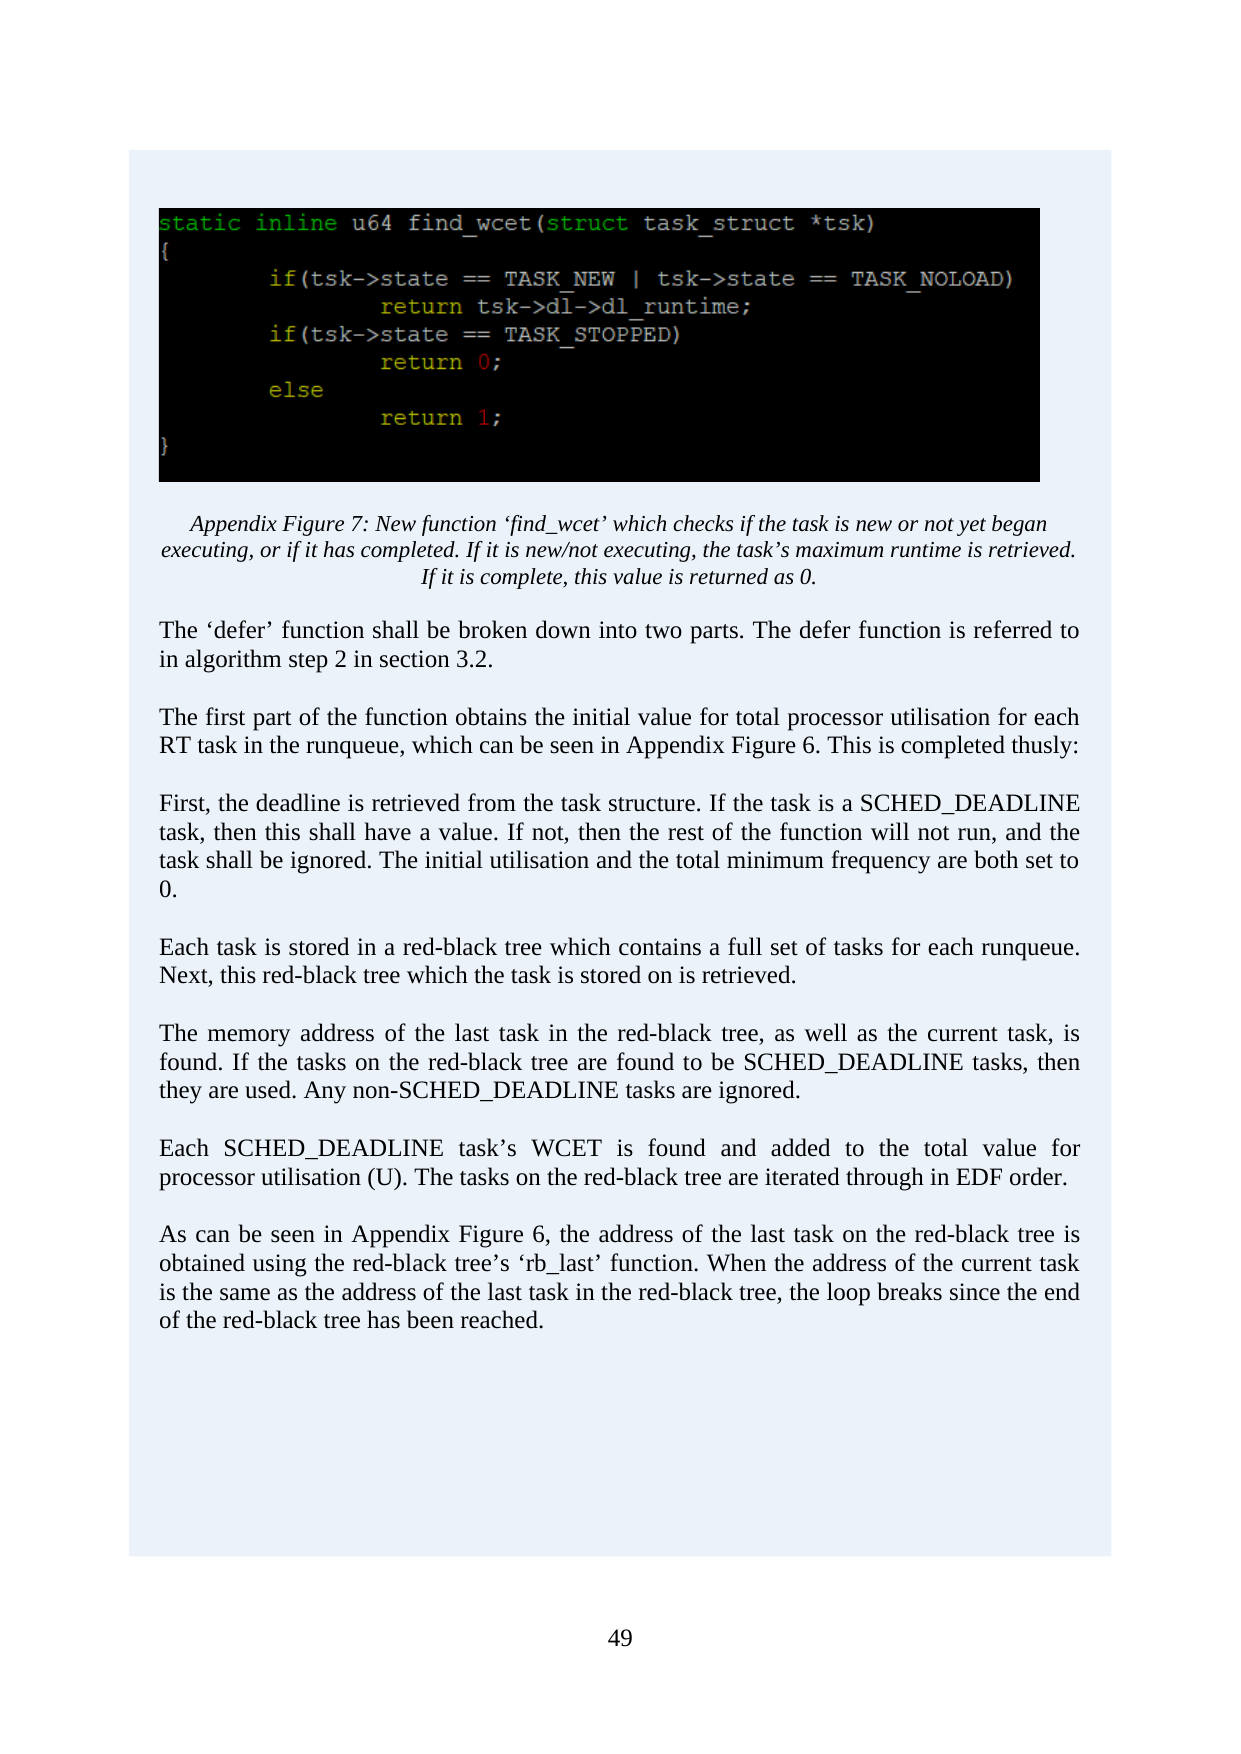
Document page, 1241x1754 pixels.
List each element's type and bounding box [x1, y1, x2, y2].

picture [158, 208, 1040, 482]
